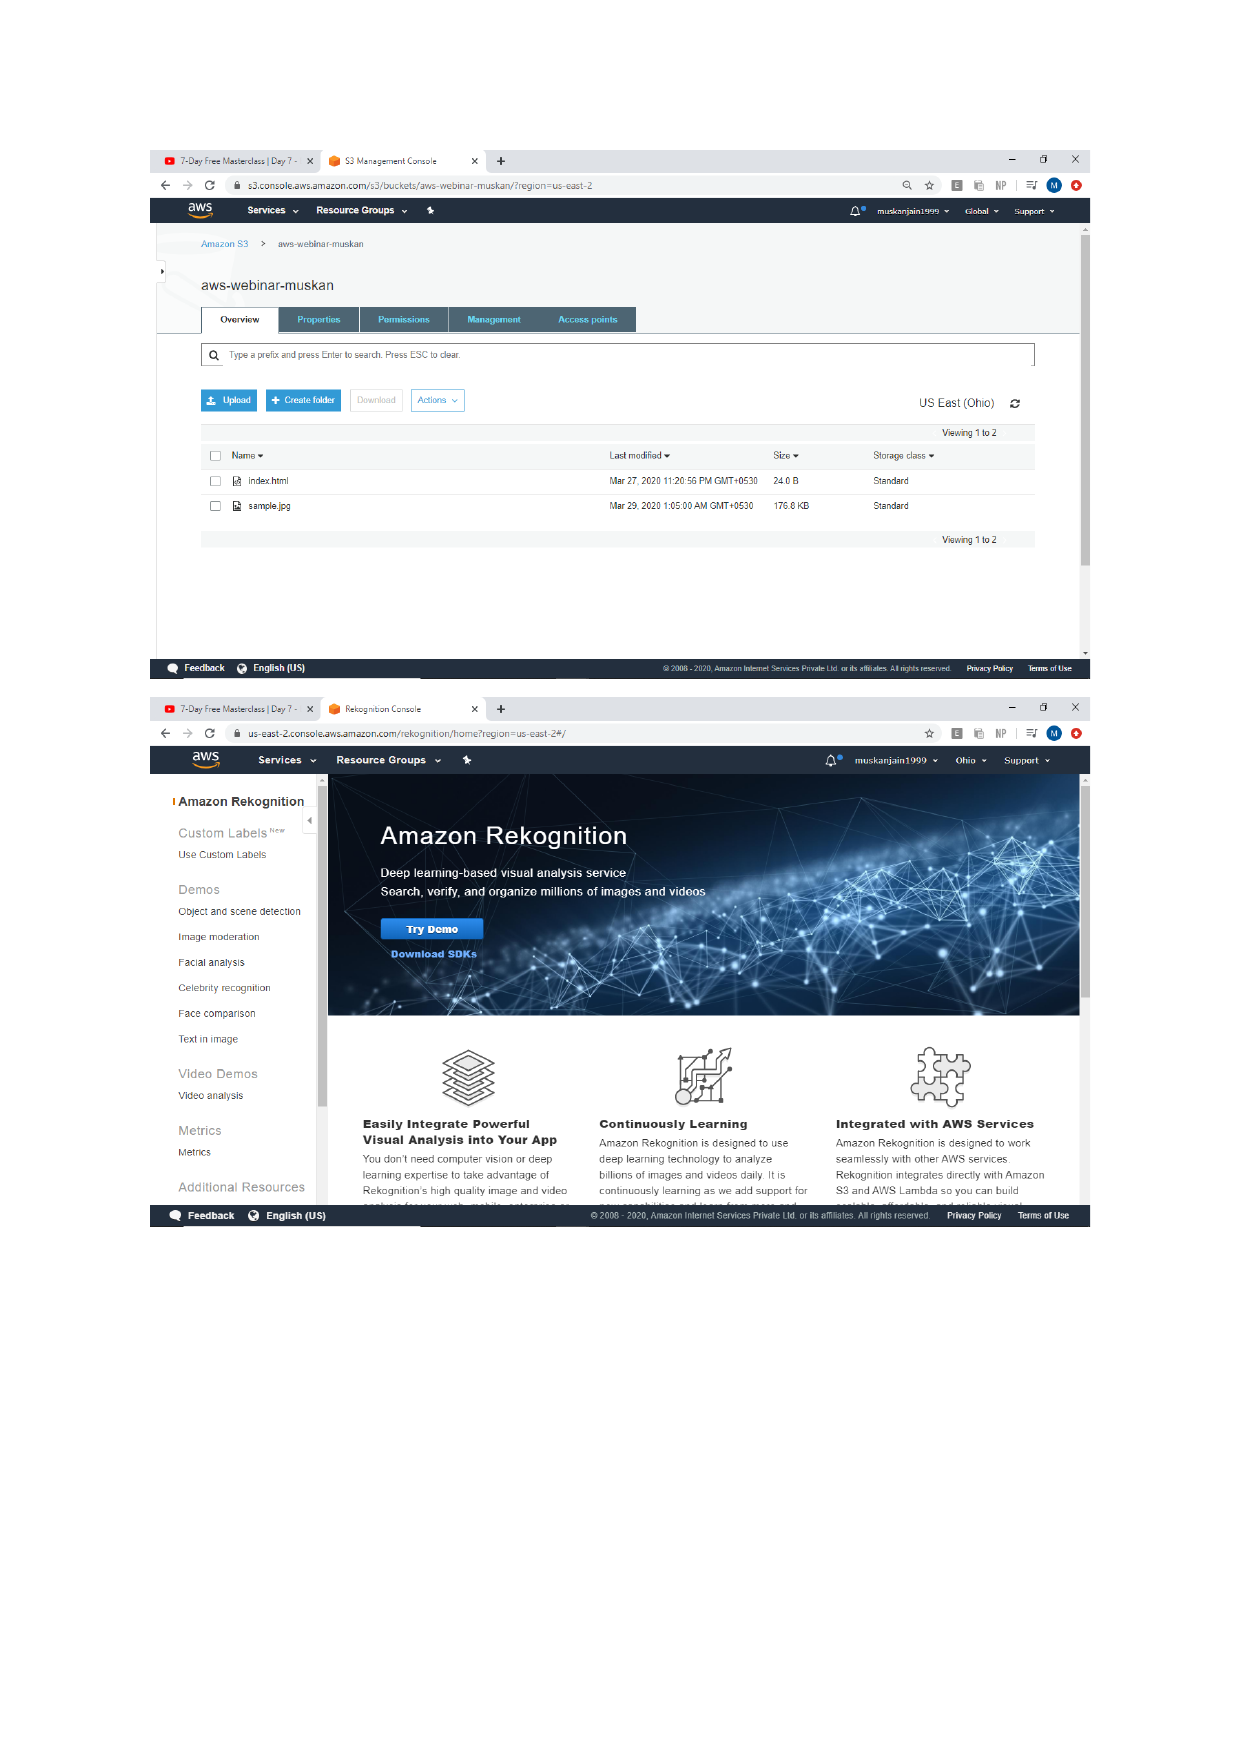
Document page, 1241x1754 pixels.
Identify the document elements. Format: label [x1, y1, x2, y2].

picture [150, 697, 1091, 1227]
picture [150, 150, 1091, 679]
